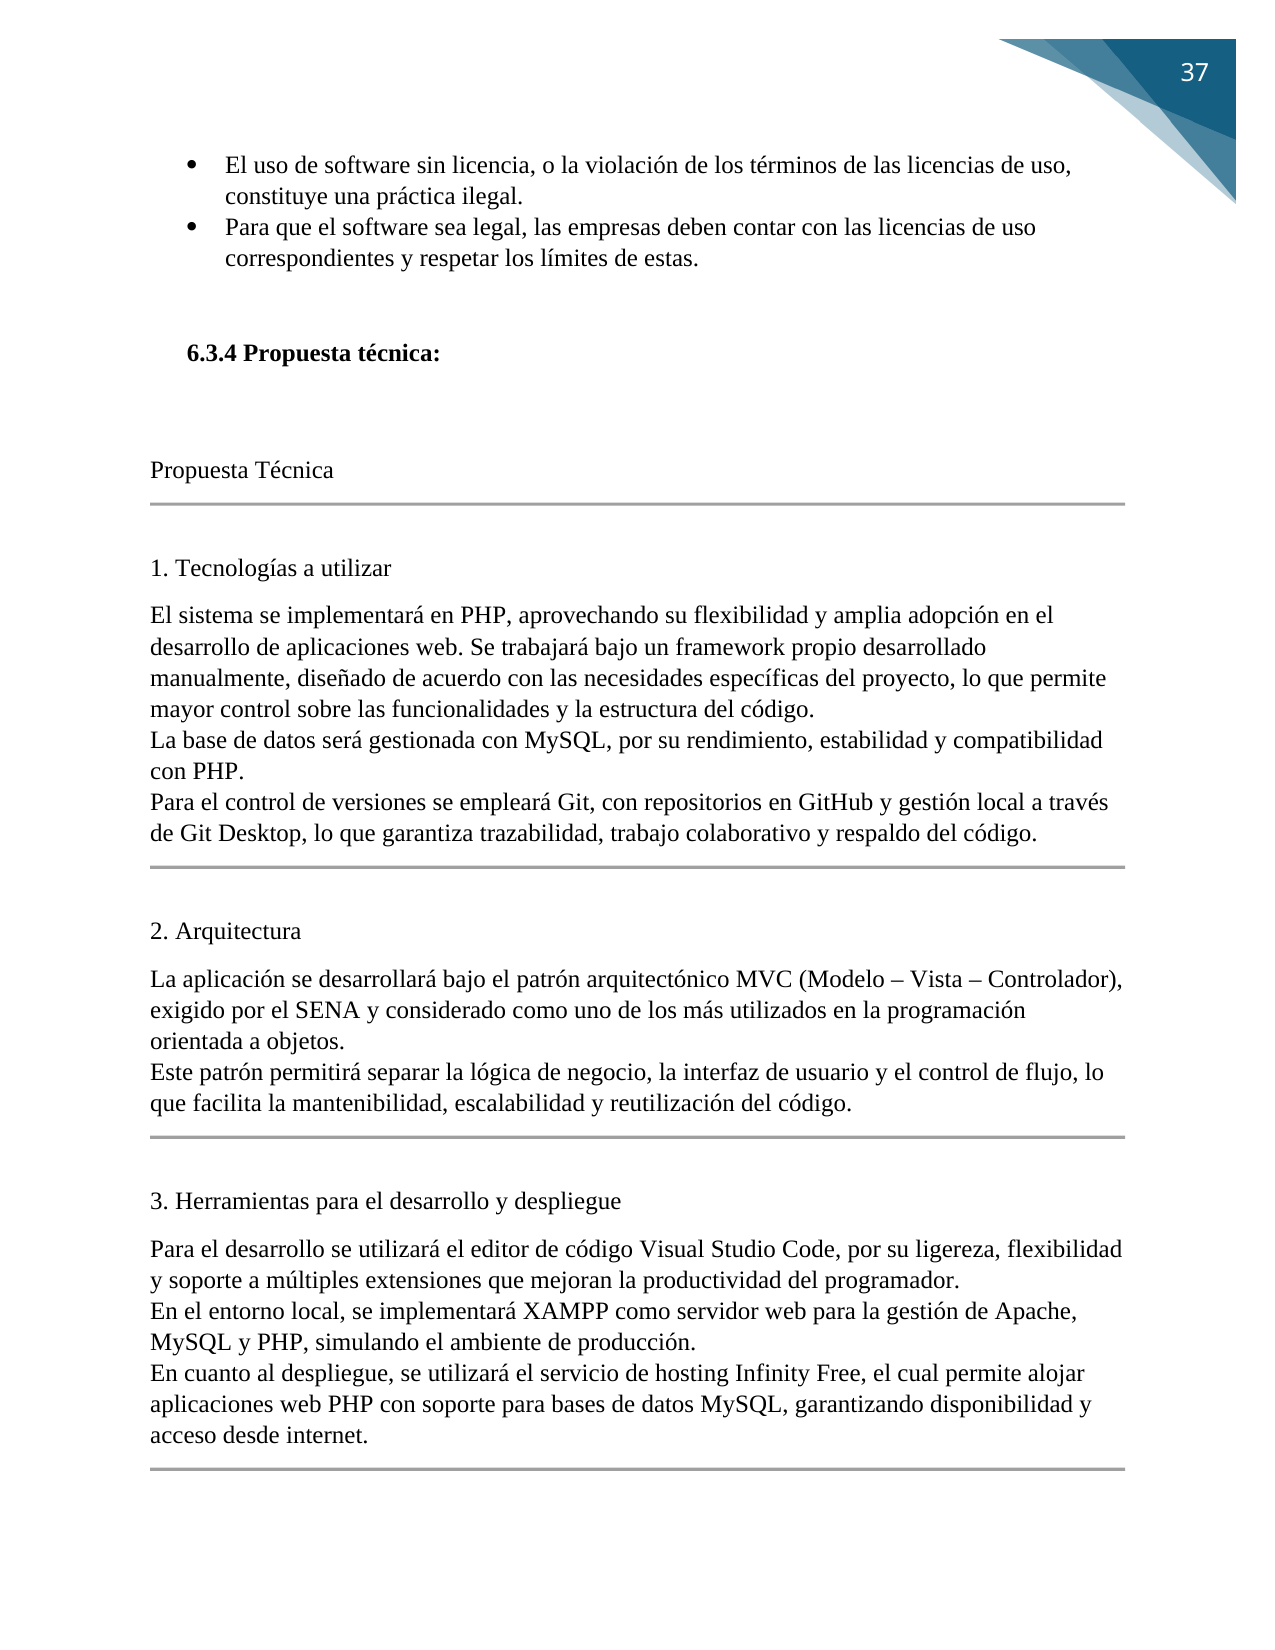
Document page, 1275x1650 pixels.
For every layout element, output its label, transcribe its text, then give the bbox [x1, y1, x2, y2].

text La aplicación se desarrollará bajo el patrón arquitectónico MVC (Modelo – Vista – Controlador), exigido por el SENA y considerado como uno de los más utilizados en la programación orientada a objetos. Este patrón permitirá separar la lógica de negocio, la interfaz de usuario y el control de flujo, lo que facilita la mantenibilidad, escalabilidad y reutilización del código. [150, 964, 1125, 1117]
list El uso de software sin licencia, o la violación de los términos de las licencias de uso, constituye una práctica ilegal. [187, 150, 1125, 210]
picture [997, 39, 1236, 205]
text 3. Herramientas para el desarrollo y despliegue [150, 1186, 1125, 1215]
text Propuesta Técnica [150, 455, 1125, 483]
text 1. Tecnologías a utilizar [150, 553, 1125, 582]
list Para que el software sea legal, las empresas deben contar con las licencias de uso correspondientes y respetar los límites de estas. [187, 212, 1125, 272]
text Para el desarrollo se utilizará el editor de código Visual Studio Code, por su ligereza, flexibilidad y soporte a múltiples extensiones que mejoran la productividad del programador. En el entorno local, se implementará XAMPP como servidor web para la gestión de Apache, MySQL y PHP, simulando el ambiente de producción. En cuanto al despliegue, se utilizará el servicio de hosting Infinity Free, el cual permite alojar aplicaciones web PHP con soporte para bases de datos MySQL, garantizando disponibilidad y acceso desde internet. [150, 1234, 1125, 1449]
subtitle 6.3.4 Propuesta técnica: [187, 338, 1125, 367]
text 2. Arquitectura [150, 916, 1125, 945]
text El sistema se implementará en PHP, aprovechando su flexibilidad y amplia adopción en el desarrollo de aplicaciones web. Se trabajará bajo un framework propio desarrollado manualmente, diseñado de acuerdo con las necesidades específicas del proyecto, lo que permite mayor control sobre las funcionalidades y la estructura del código. La base de datos será gestionada con MySQL, por su rendimiento, estabilidad y compatibilidad con PHP. Para el control de versiones se empleará Git, con repositorios en GitHub y gestión local a través de Git Desktop, lo que garantiza trazabilidad, trabajo colaborativo y respaldo del código. [150, 601, 1125, 847]
